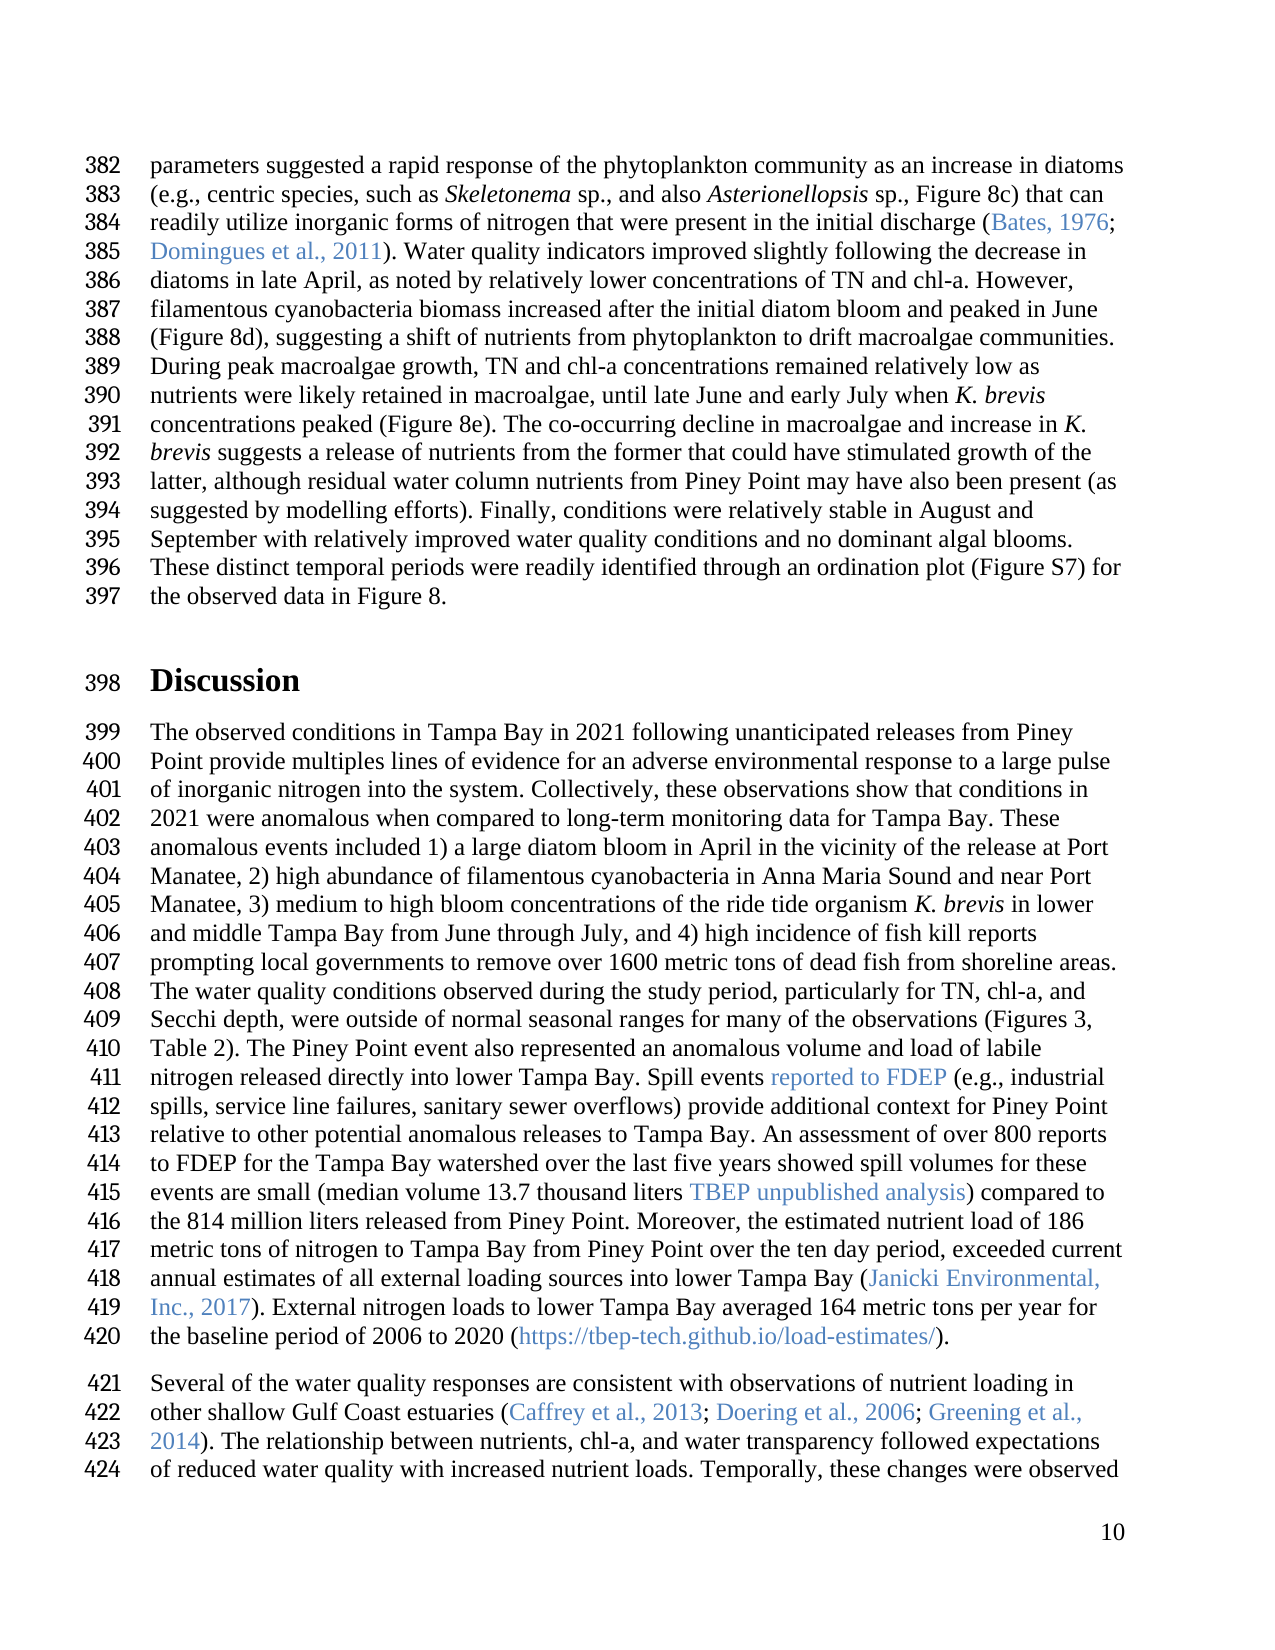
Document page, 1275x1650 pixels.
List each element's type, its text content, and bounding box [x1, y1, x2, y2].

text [150, 1368, 1125, 1483]
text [150, 150, 1125, 610]
subtitle Discussion [150, 660, 1125, 698]
text The observed conditions in Tampa Bay in 2021 following unanticipated releases from Piney Point provide multiples lines of evidence for an adverse environmental response to a large pulse of inorganic nitrogen into the system. Collectively, these observations show that conditions in 2021 were anomalous when compared to long-term monitoring data for Tampa Bay. These anomalous events included 1) a large diatom bloom in April in the vicinity of the release at Port Manatee, 2) high abundance of filamentous cyanobacteria in Anna Maria Sound and near Port Manatee, 3) medium to high bloom concentrations of the ride tide organism K. brevis in lower and middle Tampa Bay from June through July, and 4) high incidence of fish kill reports prompting local governments to remove over 1600 metric tons of dead fish from shoreline areas. The water quality conditions observed during the study period, particularly for TN, chl-a, and Secchi depth, were outside of normal seasonal ranges for many of the observations (Figures 3, Table 2). The Piney Point event also represented an anomalous volume and load of labile nitrogen released directly into lower Tampa Bay. Spill events reported to FDEP (e.g., industrial spills, service line failures, sanitary sewer overflows) provide additional context for Piney Point relative to other potential anomalous releases to Tampa Bay. An assessment of over 800 reports to FDEP for the Tampa Bay watershed over the last five years showed spill volumes for these events are small (median volume 13.7 thousand liters TBEP unpublished analysis) compared to the 814 million liters released from Piney Point. Moreover, the estimated nutrient load of 186 metric tons of nitrogen to Tampa Bay from Piney Point over the ten day period, exceeded current annual estimates of all external loading sources into lower Tampa Bay (Janicki Environmental, Inc., 2017). External nitrogen loads to lower Tampa Bay averaged 164 metric tons per year for the baseline period of 2006 to 2020 (https://tbep-tech.github.io/load-estimates/). [150, 717, 1125, 1349]
